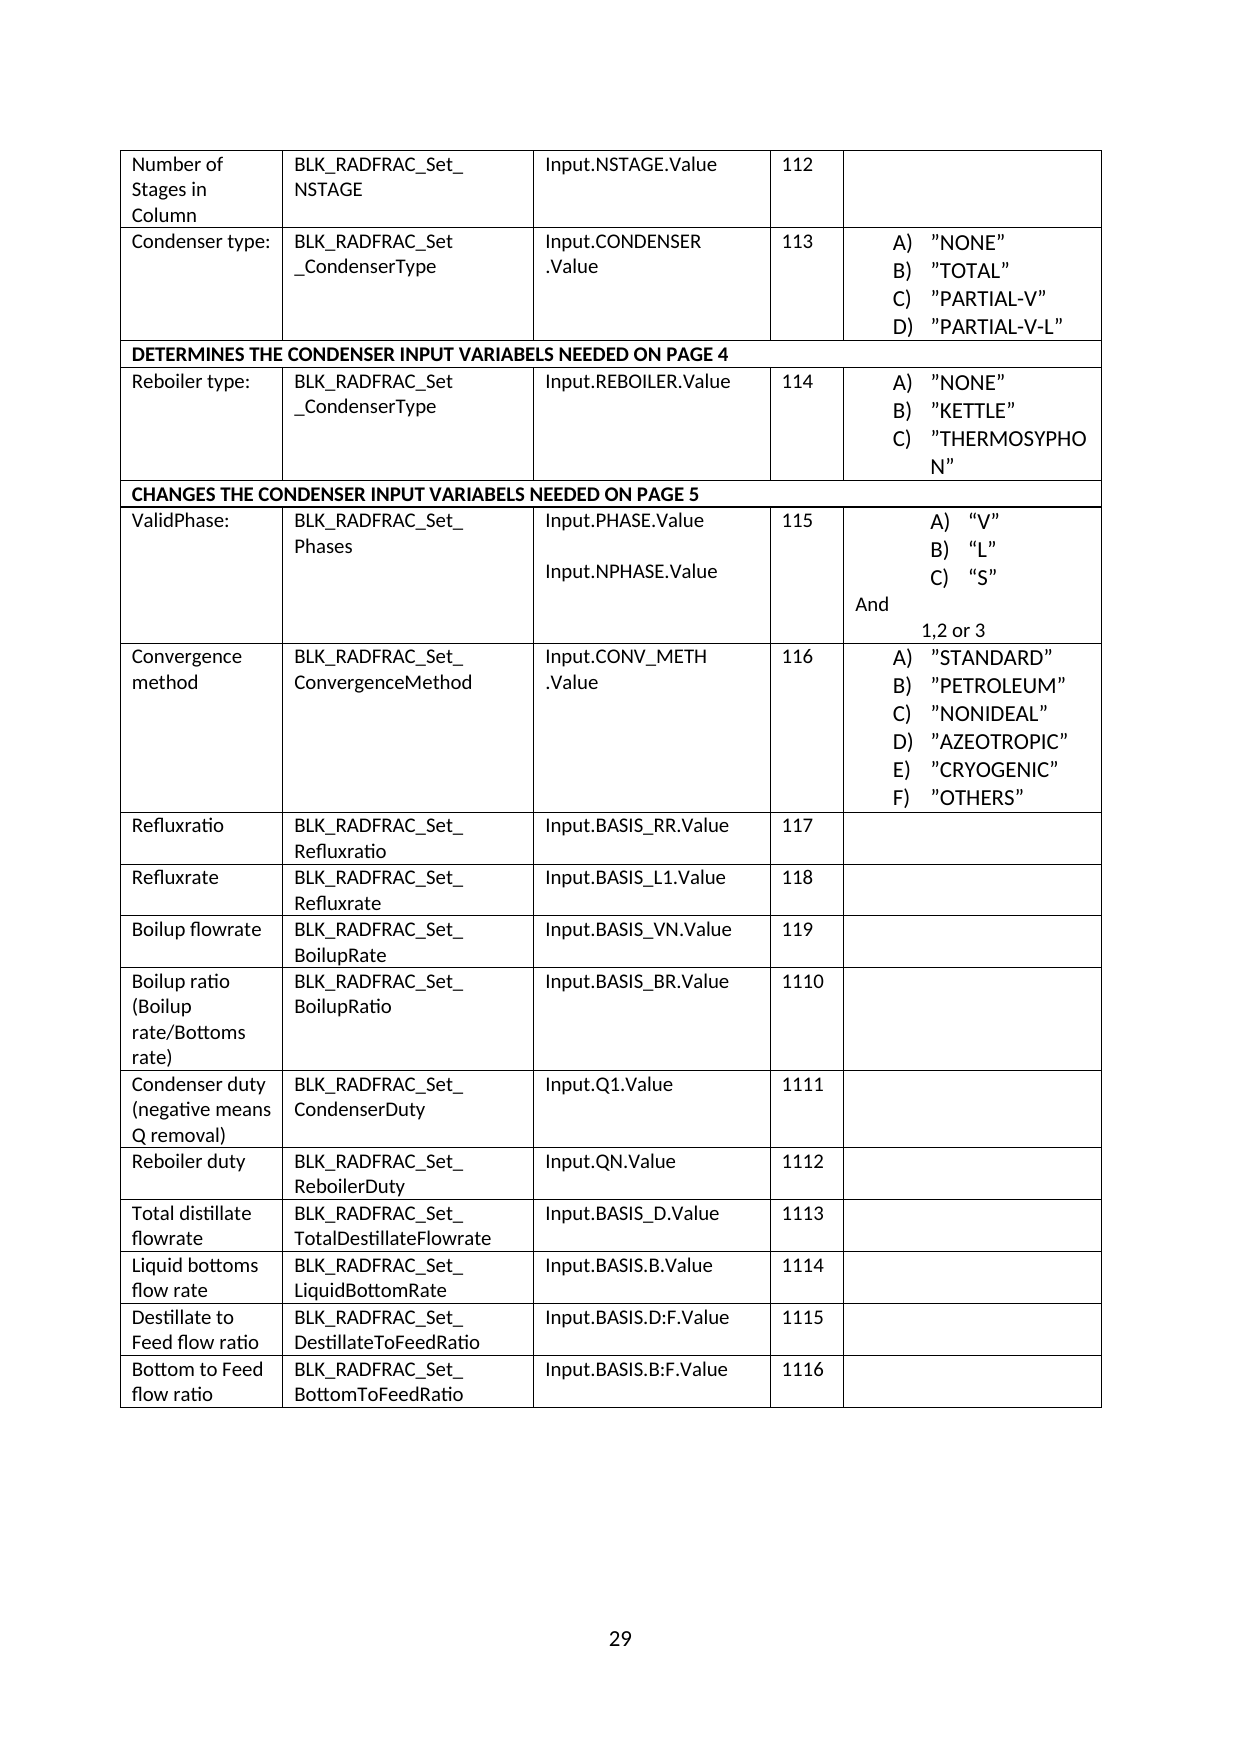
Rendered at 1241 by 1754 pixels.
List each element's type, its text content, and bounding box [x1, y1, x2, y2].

table_cell 115 [771, 508, 843, 642]
table_cell Condenser duty (negative means Q removal) [121, 1071, 282, 1147]
table_cell Input.BASIS.B:F.Value [534, 1356, 770, 1407]
table_cell 1110 [771, 968, 843, 1070]
table_cell DETERMINES THE CONDENSER INPUT VARIABELS NEEDED ON PAGE 4 [121, 341, 1101, 367]
table_cell Refluxratio [121, 813, 282, 863]
table_cell Refluxrate [121, 865, 282, 915]
table_cell 1111 [771, 1071, 843, 1147]
table_cell Input.BASIS_D.Value [534, 1200, 770, 1251]
table_cell Bottom to Feed flow ratio [121, 1356, 282, 1407]
table_cell BLK_RADFRAC_Set_ BottomToFeedRatio [283, 1356, 533, 1407]
table_cell BLK_RADFRAC_Set_ ReboilerDuty [283, 1148, 533, 1199]
table_cell CHANGES THE CONDENSER INPUT VARIABELS NEEDED ON PAGE 5 [121, 481, 1101, 506]
table_cell 117 [771, 813, 843, 863]
table_cell [844, 1304, 1101, 1355]
table_cell 113 [771, 228, 843, 340]
table_cell Input.BASIS.B.Value [534, 1252, 770, 1303]
table_cell BLK_RADFRAC_Set_ TotalDestillateFlowrate [283, 1200, 533, 1251]
table_cell 114 [771, 368, 843, 480]
table_cell ”STANDARD” ”PETROLEUM” ”NONIDEAL” ”AZEOTROPIC” ”CRYOGENIC” ”OTHERS” [844, 644, 1101, 812]
table_cell BLK_RADFRAC_Set_ BoilupRate [283, 916, 533, 967]
table_cell [844, 151, 1101, 227]
table_cell Input.QN.Value [534, 1148, 770, 1199]
table_cell Input.BASIS_L1.Value [534, 865, 770, 915]
table_cell BLK_RADFRAC_Set_ Refluxrate [283, 865, 533, 915]
table_cell BLK_RADFRAC_Set_ NSTAGE [283, 151, 533, 227]
table_cell BLK_RADFRAC_Set _CondenserType [283, 228, 533, 340]
table_cell Number of Stages in Column [121, 151, 282, 227]
table_cell 112 [771, 151, 843, 227]
table_cell Input.BASIS.D:F.Value [534, 1304, 770, 1355]
table_cell BLK_RADFRAC_Set_ LiquidBottomRate [283, 1252, 533, 1303]
table_cell Input.CONV_METH .Value [534, 644, 770, 812]
table_cell “V” “L” “S” And 1,2 or 3 [844, 508, 1101, 642]
table_cell Convergence method [121, 644, 282, 812]
table_cell [844, 1071, 1101, 1147]
table_cell [844, 1148, 1101, 1199]
table_cell Input.BASIS_BR.Value [534, 968, 770, 1070]
table_cell [844, 1200, 1101, 1251]
table_cell Reboiler type: [121, 368, 282, 480]
table_cell BLK_RADFRAC_Set_ Refluxratio [283, 813, 533, 863]
table_cell [844, 813, 1101, 863]
table_cell BLK_RADFRAC_Set _CondenserType [283, 368, 533, 480]
table_cell Input.Q1.Value [534, 1071, 770, 1147]
table_cell ”NONE” ”TOTAL” ”PARTIAL-V” ”PARTIAL-V-L” [844, 228, 1101, 340]
table_cell Destillate to Feed flow ratio [121, 1304, 282, 1355]
table_cell Input.PHASE.Value Input.NPHASE.Value [534, 508, 770, 642]
table_cell Boilup flowrate [121, 916, 282, 967]
table_cell ValidPhase: [121, 508, 282, 642]
table_cell Input.BASIS_RR.Value [534, 813, 770, 863]
table_cell 1112 [771, 1148, 843, 1199]
table_cell Total distillate flowrate [121, 1200, 282, 1251]
table_cell 1113 [771, 1200, 843, 1251]
table_cell Input.BASIS_VN.Value [534, 916, 770, 967]
table_cell 1116 [771, 1356, 843, 1407]
table_cell [844, 1252, 1101, 1303]
table_cell Input.NSTAGE.Value [534, 151, 770, 227]
table_cell BLK_RADFRAC_Set_ Phases [283, 508, 533, 642]
table_cell 1114 [771, 1252, 843, 1303]
table_cell [844, 916, 1101, 967]
table_cell 116 [771, 644, 843, 812]
table_cell ”NONE” ”KETTLE” ”THERMOSYPHON” [844, 368, 1101, 480]
table_cell BLK_RADFRAC_Set_ DestillateToFeedRatio [283, 1304, 533, 1355]
table_cell BLK_RADFRAC_Set_ CondenserDuty [283, 1071, 533, 1147]
table_cell BLK_RADFRAC_Set_ ConvergenceMethod [283, 644, 533, 812]
table_cell 119 [771, 916, 843, 967]
table_cell 118 [771, 865, 843, 915]
table_cell [844, 1356, 1101, 1407]
table_cell Input.REBOILER.Value [534, 368, 770, 480]
table_cell Boilup ratio (Boilup rate/Bottoms rate) [121, 968, 282, 1070]
table_cell Reboiler duty [121, 1148, 282, 1199]
table_cell [844, 968, 1101, 1070]
table_cell Liquid bottoms flow rate [121, 1252, 282, 1303]
table_cell [844, 865, 1101, 915]
table_cell Input.CONDENSER .Value [534, 228, 770, 340]
table_cell 1115 [771, 1304, 843, 1355]
table_cell Condenser type: [121, 228, 282, 340]
table_cell BLK_RADFRAC_Set_ BoilupRatio [283, 968, 533, 1070]
